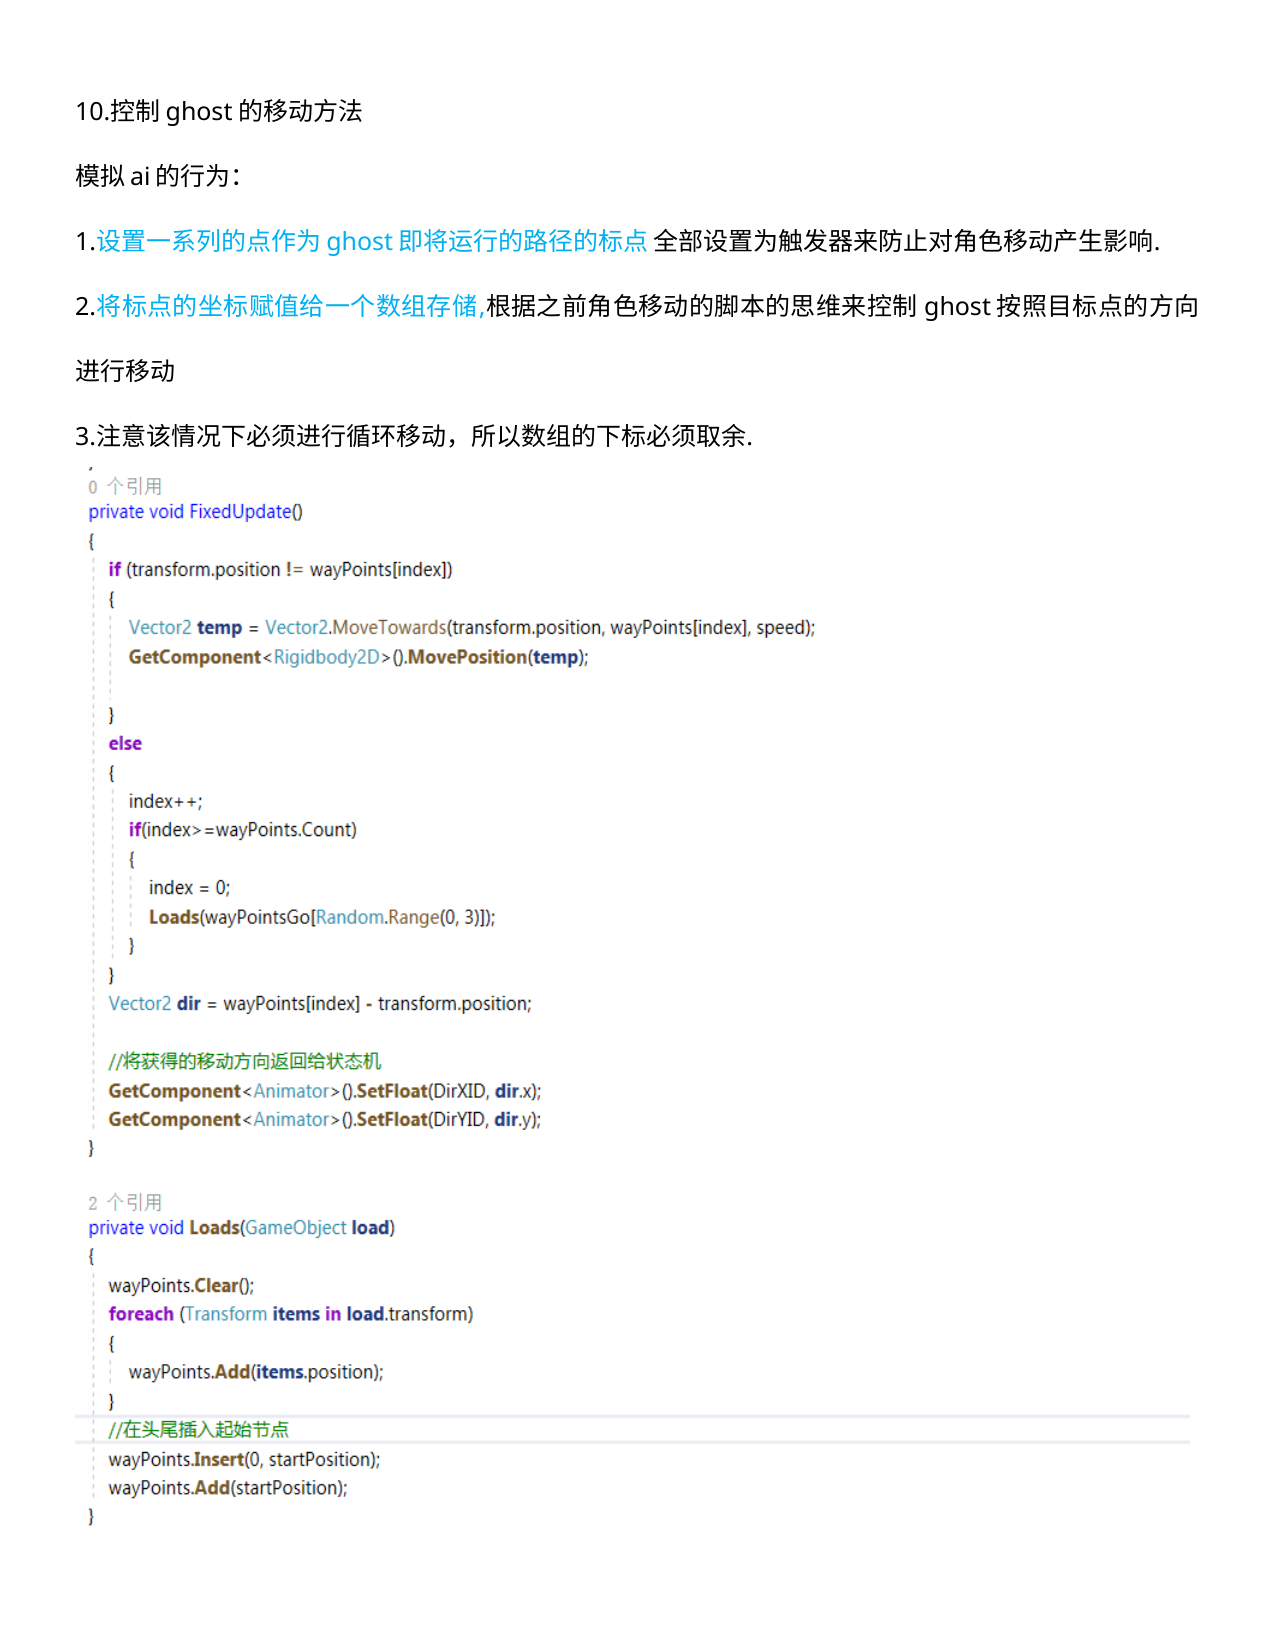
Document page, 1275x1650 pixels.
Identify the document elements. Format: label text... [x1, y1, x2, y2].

text 10.控制ghost 的移动方法 [75, 77, 1200, 142]
text 2.将标点的坐标赋值给一个数组存储,根据之前角色移动的脚本的思维来控制ghost按照目标点的方向进行移动 [75, 272, 1200, 402]
text 模拟ai的行为： [75, 142, 1200, 207]
text 1.设置一系列的点作为ghost即将运行的路径的标点 全部设置为触发器来防止对角色移动产生影响. [75, 207, 1200, 272]
text 3.注意该情况下必须进行循环移动，所以数组的下标必须取余. [75, 402, 1200, 467]
picture [75, 467, 1191, 1531]
